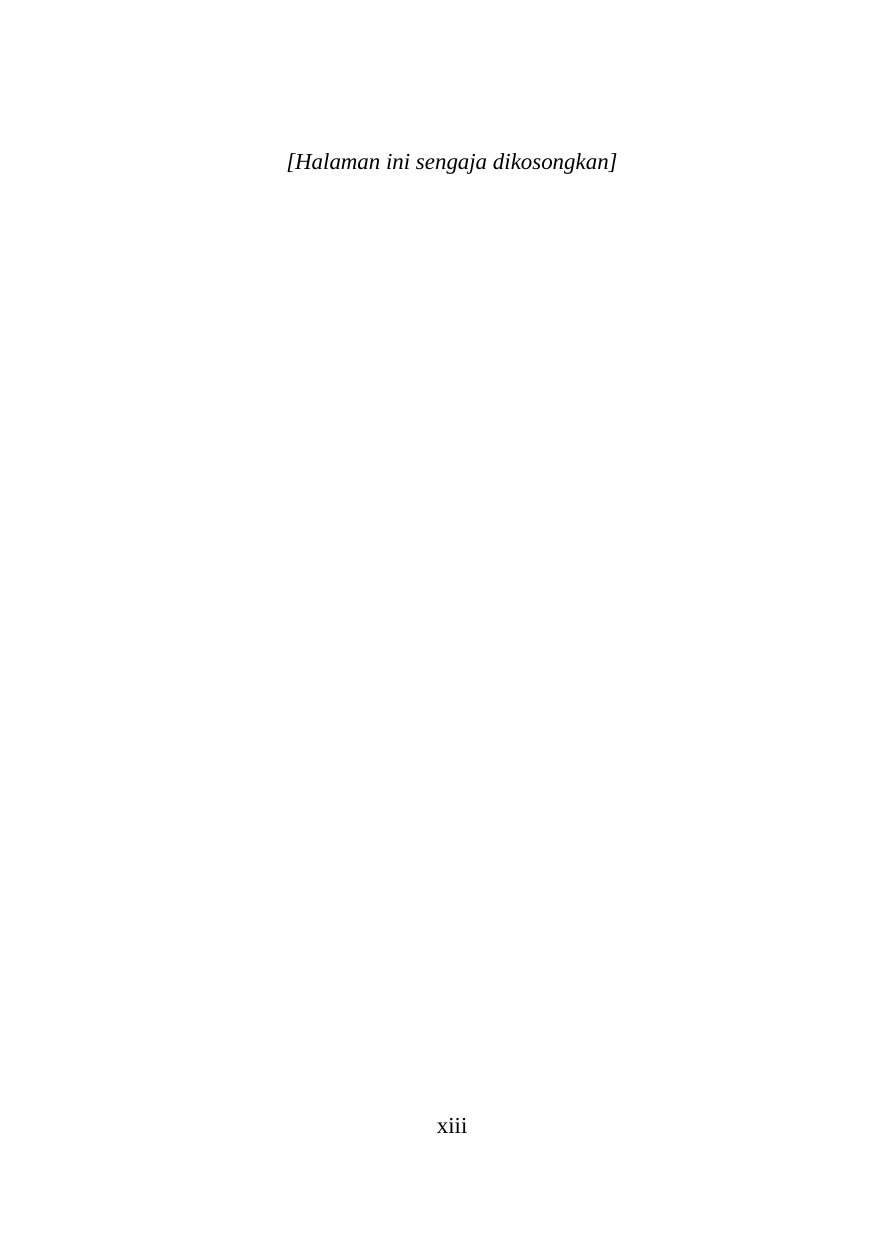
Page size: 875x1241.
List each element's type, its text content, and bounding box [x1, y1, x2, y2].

text [Halaman ini sengaja dikosongkan] [148, 148, 756, 174]
